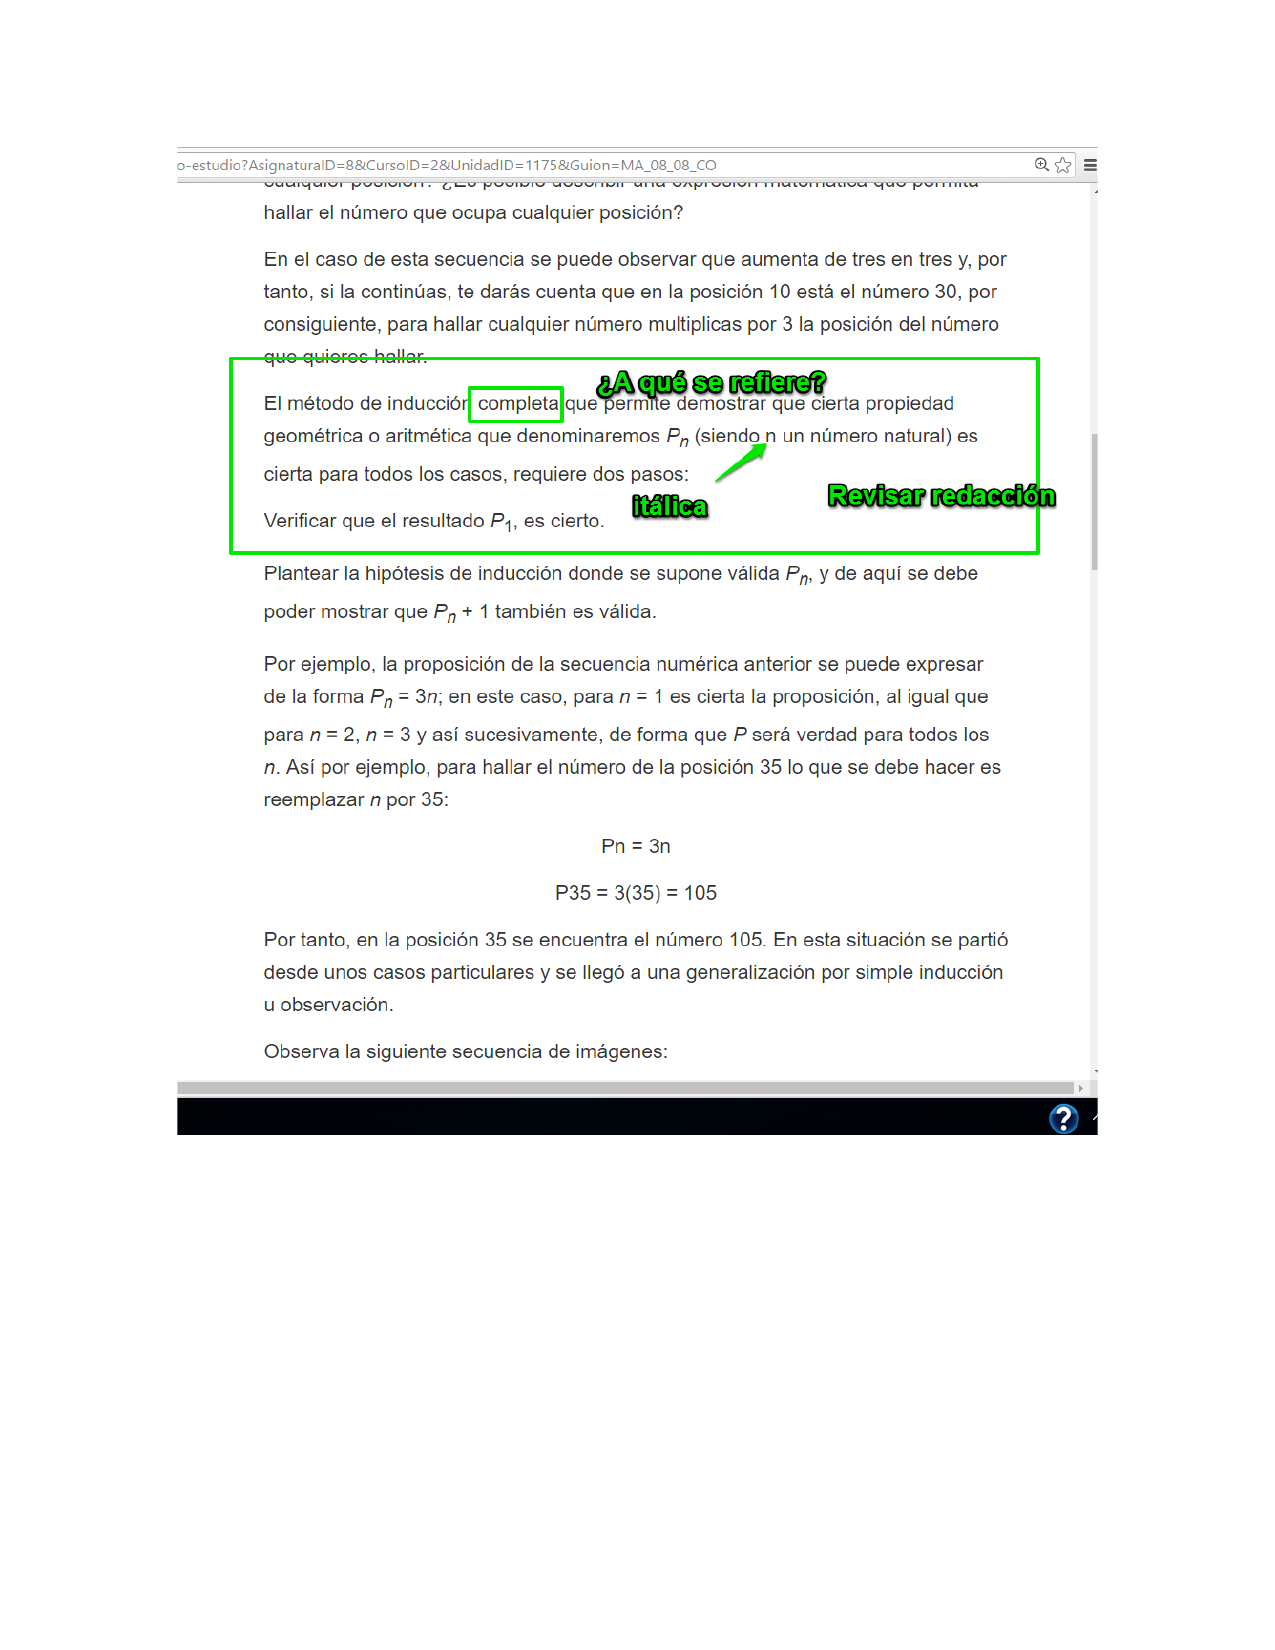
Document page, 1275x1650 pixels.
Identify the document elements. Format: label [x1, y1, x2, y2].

picture [177, 147, 1098, 1135]
